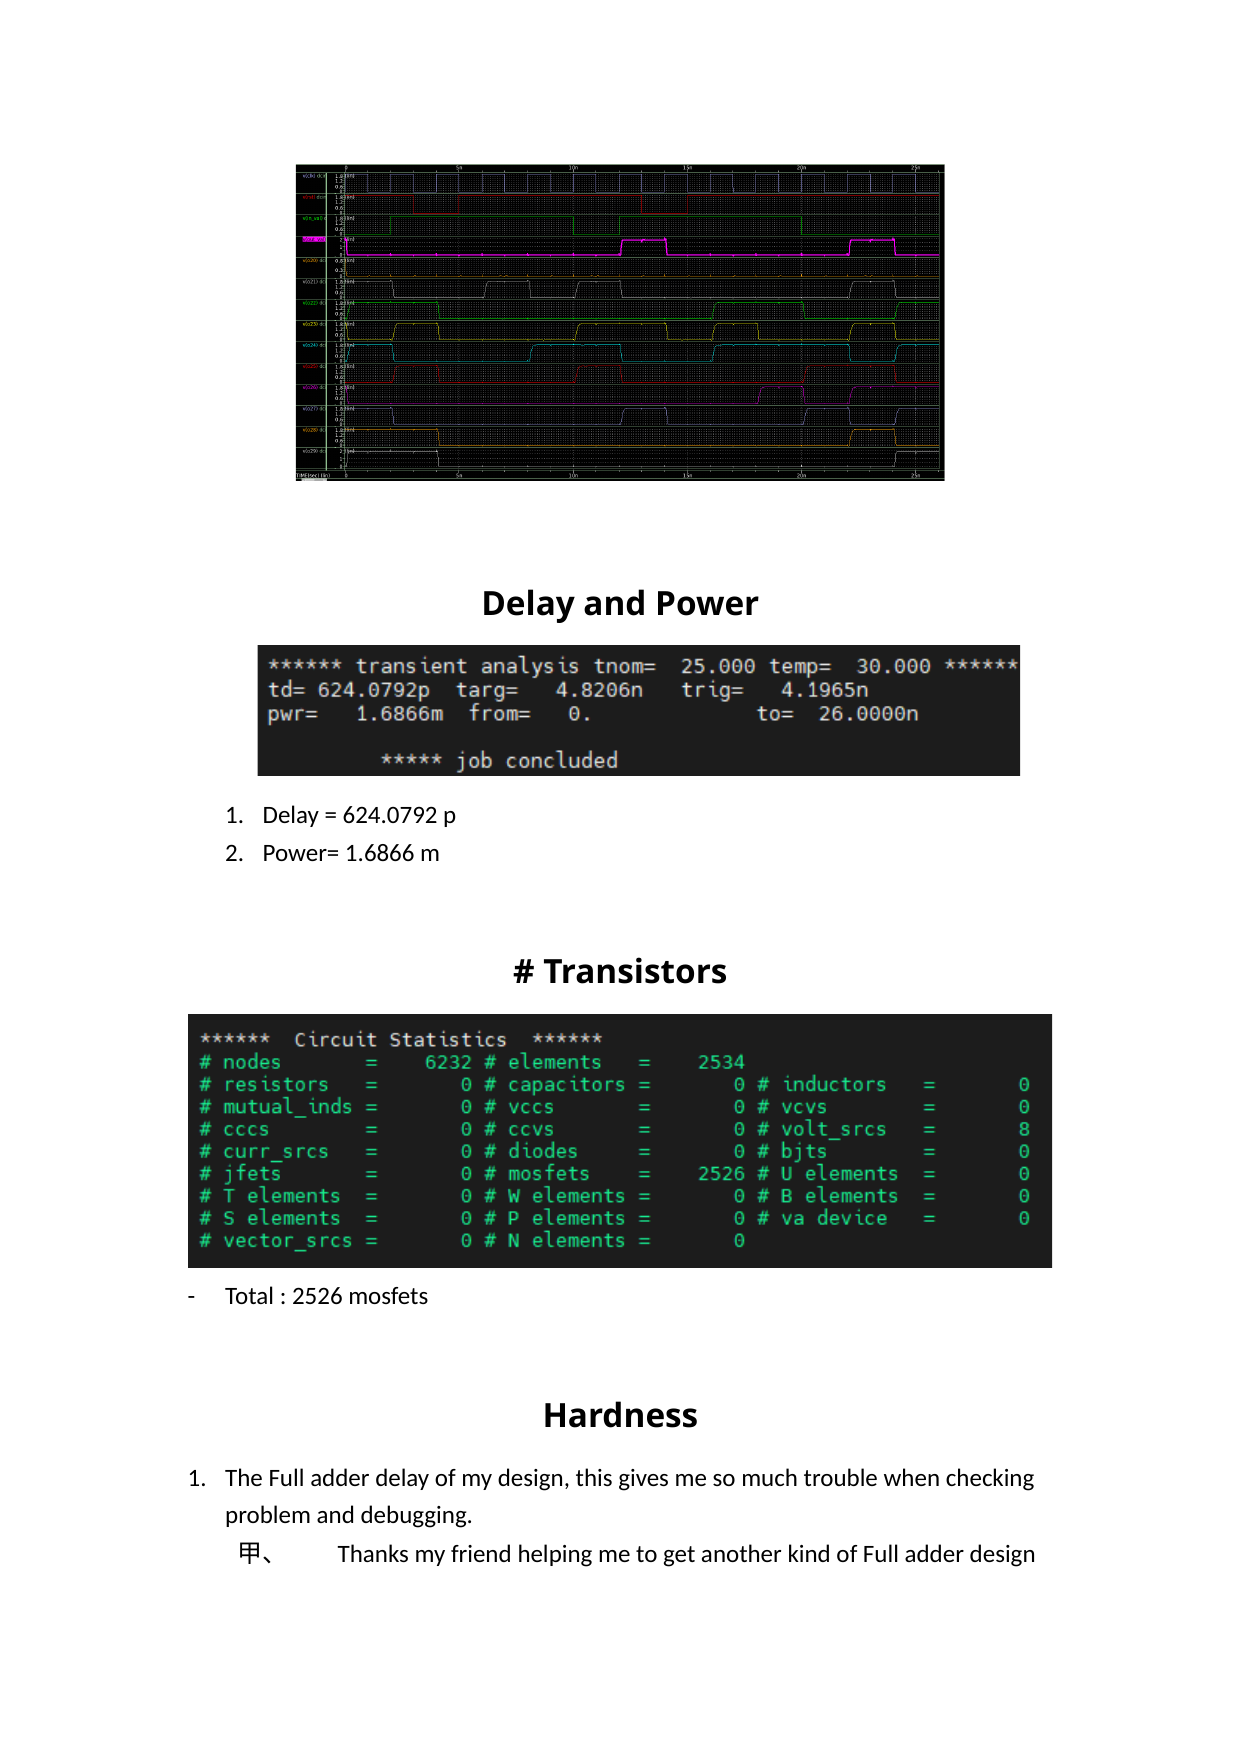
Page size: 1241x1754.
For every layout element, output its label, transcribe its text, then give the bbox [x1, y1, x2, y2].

picture [188, 1014, 1053, 1268]
picture [257, 645, 1020, 776]
list Total : 2526 mosfets [187, 1277, 1053, 1314]
list Delay = 624.0792 p [225, 796, 1053, 833]
picture [295, 164, 945, 481]
title Delay and Power [187, 564, 1053, 639]
list The Full adder delay of my design, this gives me so much trouble when checking problem and debugging. [187, 1458, 1053, 1533]
title Hardness [187, 1377, 1053, 1452]
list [237, 1533, 1053, 1571]
title # Transistors [187, 933, 1053, 1008]
list Power= 1.6866 m [225, 833, 1053, 871]
